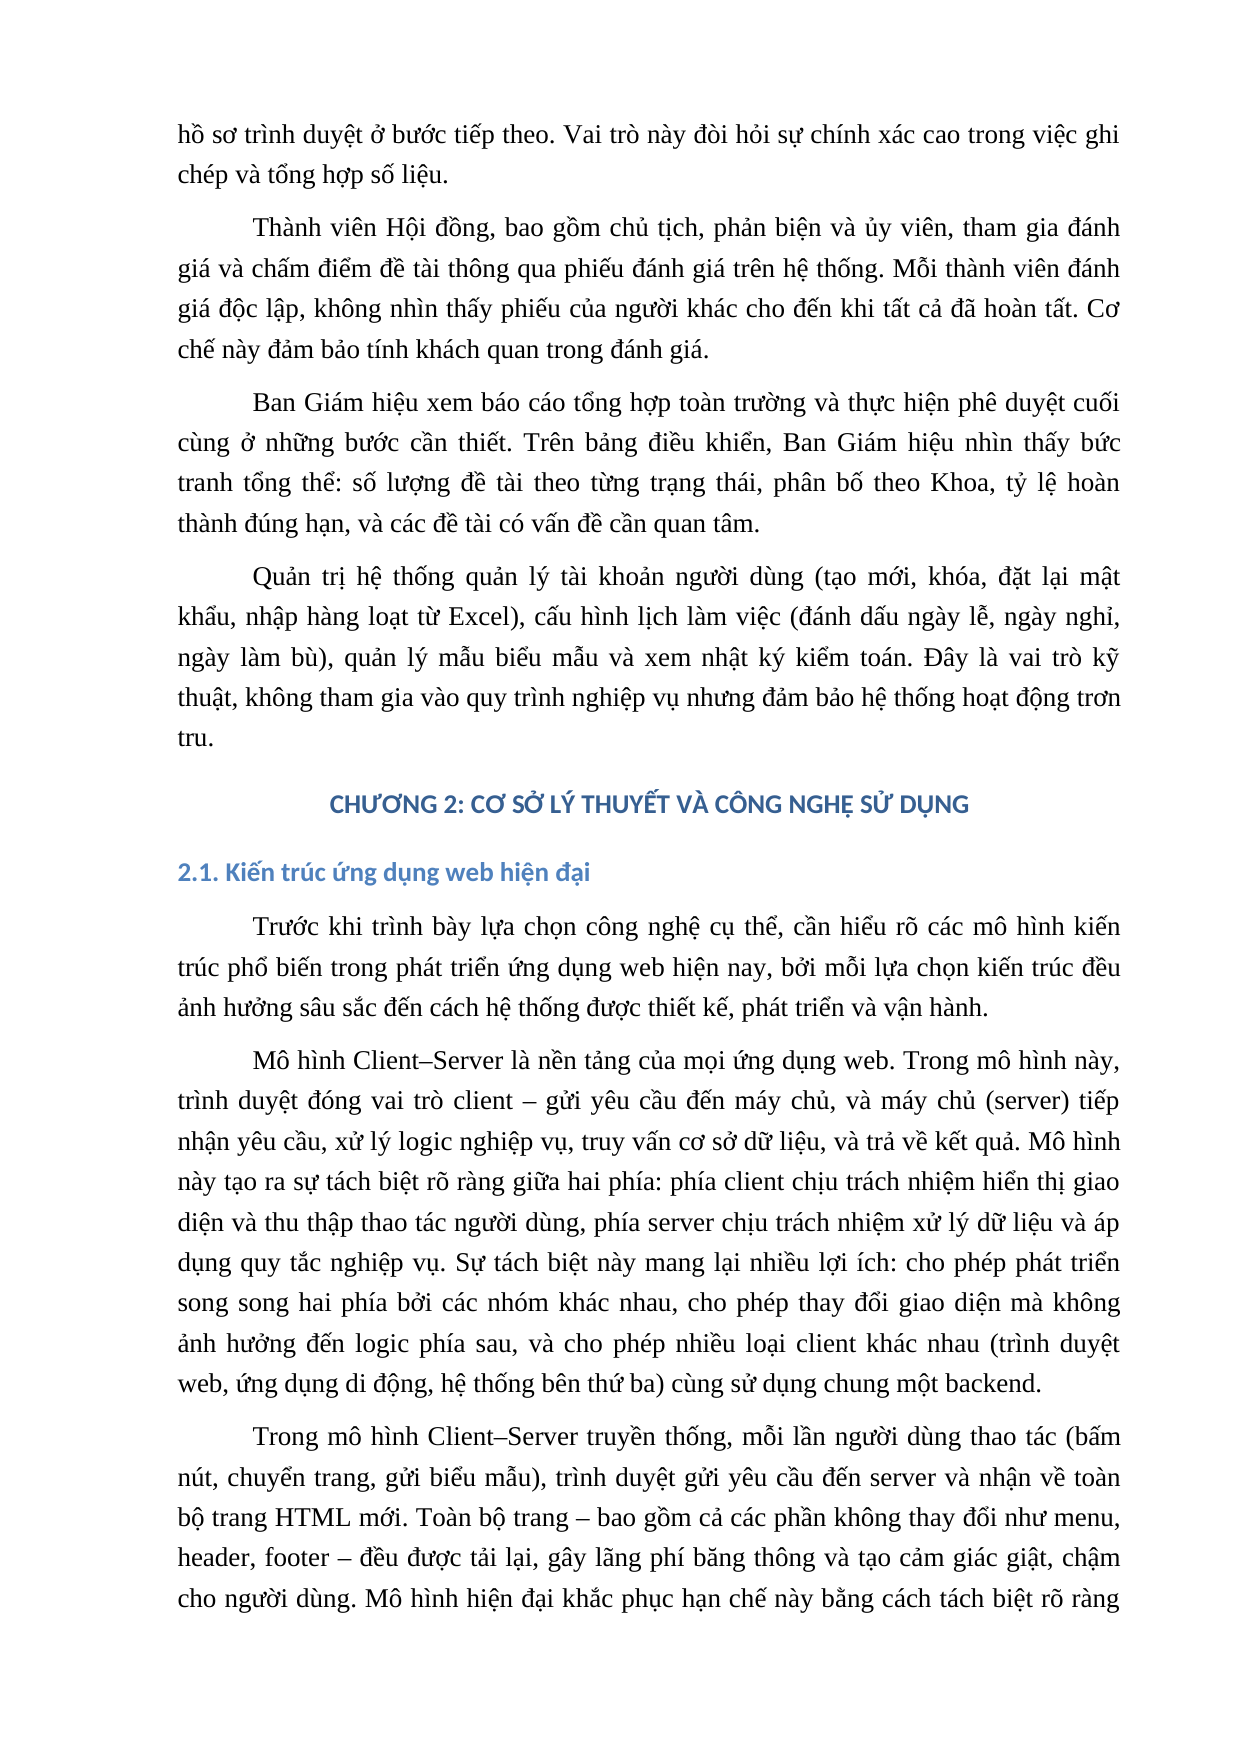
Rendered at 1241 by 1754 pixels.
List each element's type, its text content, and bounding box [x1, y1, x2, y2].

subtitle CHƯƠNG 2: CƠ SỞ LÝ THUYẾT VÀ CÔNG NGHỆ SỬ DỤNG [177, 787, 1122, 820]
subtitle 2.1. Kiến trúc ứng dụng web hiện đại [177, 855, 1122, 888]
text Trước khi trình bày lựa chọn công nghệ cụ thể, cần hiểu rõ các mô hình kiến trúc phổ biến trong phát triển ứng dụng web hiện nay, bởi mỗi lựa chọn kiến trúc đều ảnh hưởng sâu sắc đến cách hệ thống được thiết kế, phát triển và vận hành. [177, 910, 1122, 1022]
text Mô hình Client–Server là nền tảng của mọi ứng dụng web. Trong mô hình này, trình duyệt đóng vai trò client – gửi yêu cầu đến máy chủ, và máy chủ (server) tiếp nhận yêu cầu, xử lý logic nghiệp vụ, truy vấn cơ sở dữ liệu, và trả về kết quả. Mô hình này tạo ra sự tách biệt rõ ràng giữa hai phía: phía client chịu trách nhiệm hiển thị giao diện và thu thập thao tác người dùng, phía server chịu trách nhiệm xử lý dữ liệu và áp dụng quy tắc nghiệp vụ. Sự tách biệt này mang lại nhiều lợi ích: cho phép phát triển song song hai phía bởi các nhóm khác nhau, cho phép thay đổi giao diện mà không ảnh hưởng đến logic phía sau, và cho phép nhiều loại client khác nhau (trình duyệt web, ứng dụng di động, hệ thống bên thứ ba) cùng sử dụng chung một backend. [177, 1044, 1122, 1398]
text Thành viên Hội đồng, bao gồm chủ tịch, phản biện và ủy viên, tham gia đánh giá và chấm điểm đề tài thông qua phiếu đánh giá trên hệ thống. Mỗi thành viên đánh giá độc lập, không nhìn thấy phiếu của người khác cho đến khi tất cả đã hoàn tất. Cơ chế này đảm bảo tính khách quan trong đánh giá. [177, 211, 1122, 364]
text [177, 118, 1122, 190]
text Quản trị hệ thống quản lý tài khoản người dùng (tạo mới, khóa, đặt lại mật khẩu, nhập hàng loạt từ Excel), cấu hình lịch làm việc (đánh dấu ngày lễ, ngày nghỉ, ngày làm bù), quản lý mẫu biểu mẫu và xem nhật ký kiểm toán. Đây là vai trò kỹ thuật, không tham gia vào quy trình nghiệp vụ nhưng đảm bảo hệ thống hoạt động trơn tru. [177, 560, 1122, 753]
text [177, 1420, 1122, 1613]
text Ban Giám hiệu xem báo cáo tổng hợp toàn trường và thực hiện phê duyệt cuối cùng ở những bước cần thiết. Trên bảng điều khiển, Ban Giám hiệu nhìn thấy bức tranh tổng thể: số lượng đề tài theo từng trạng thái, phân bố theo Khoa, tỷ lệ hoàn thành đúng hạn, và các đề tài có vấn đề cần quan tâm. [177, 386, 1122, 538]
